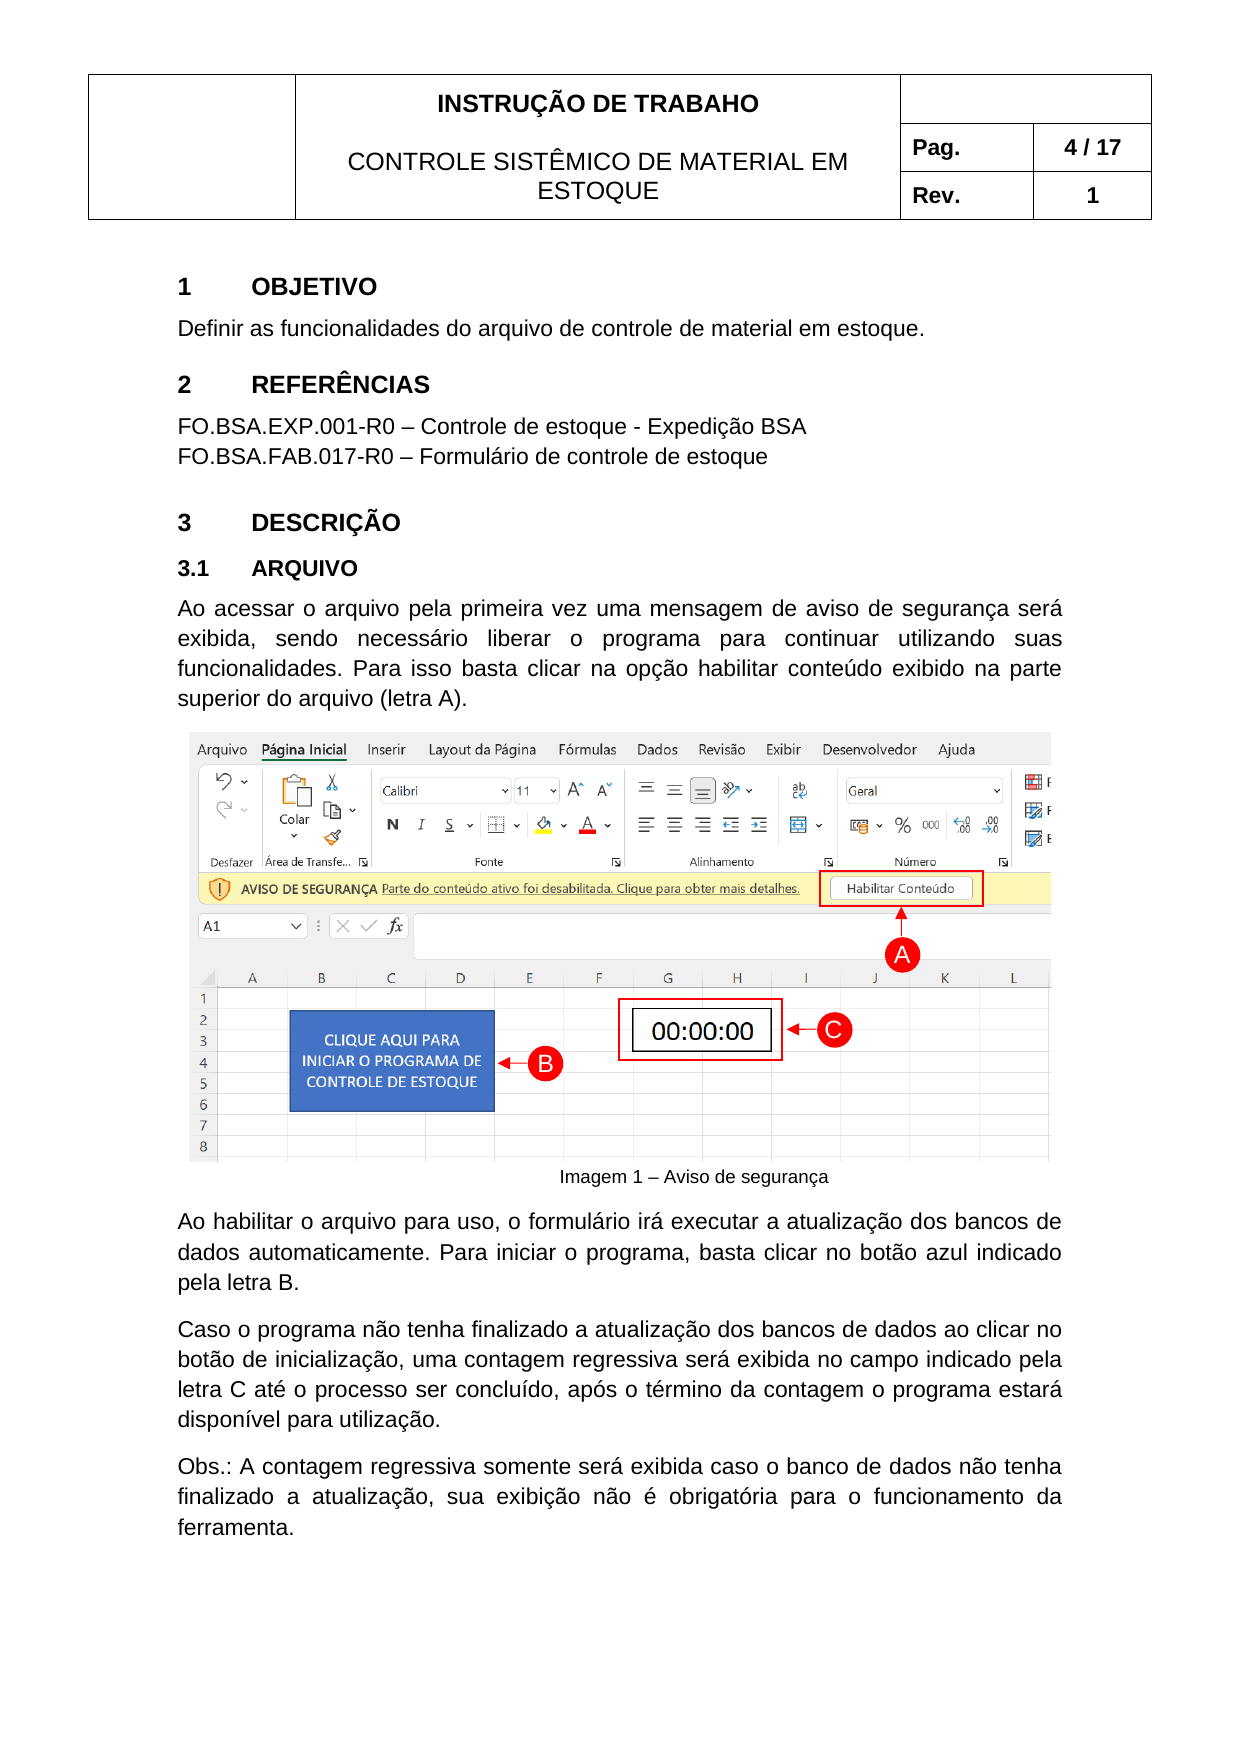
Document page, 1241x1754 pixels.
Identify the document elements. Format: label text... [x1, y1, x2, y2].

picture [189, 732, 1052, 1162]
subtitle REFERÊNCIAS [177, 370, 1063, 399]
text Ao acessar o arquivo pela primeira vez uma mensagem de aviso de segurança será exibida, sendo necessário liberar o programa para continuar utilizando suas funcionalidades. Para isso basta clicar na opção habilitar conteúdo exibido na parte superior do arquivo (letra A). [177, 594, 1063, 712]
subtitle ARQUIVO [177, 555, 1063, 581]
subtitle OBJETIVO [177, 272, 1063, 300]
text Definir as funcionalidades do arquivo de controle de material em estoque. [177, 315, 1063, 341]
text Imagem 1 – Aviso de segurança [251, 1166, 1063, 1187]
text FO.BSA.FAB.017-R0 – Formulário de controle de estoque [177, 443, 1063, 470]
text Caso o programa não tenha finalizado a atualização dos bancos de dados ao clicar no botão de inicialização, uma contagem regressiva será exibida no campo indicado pela letra C até o processo ser concluído, após o término da contagem o programa estará disponível para utilização. [177, 1316, 1063, 1433]
text FO.BSA.EXP.001-R0 – Controle de estoque - Expedição BSA [177, 413, 1063, 439]
subtitle DESCRIÇÃO [177, 508, 1063, 537]
text Ao habilitar o arquivo para uso, o formulário irá executar a atualização dos bancos de dados automaticamente. Para iniciar o programa, basta clicar no botão azul indicado pela letra B. [177, 1208, 1063, 1295]
text Obs.: A contagem regressiva somente será exibida caso o banco de dados não tenha finalizado a atualização, sua exibição não é obrigatória para o funcionamento da ferramenta. [177, 1453, 1063, 1540]
